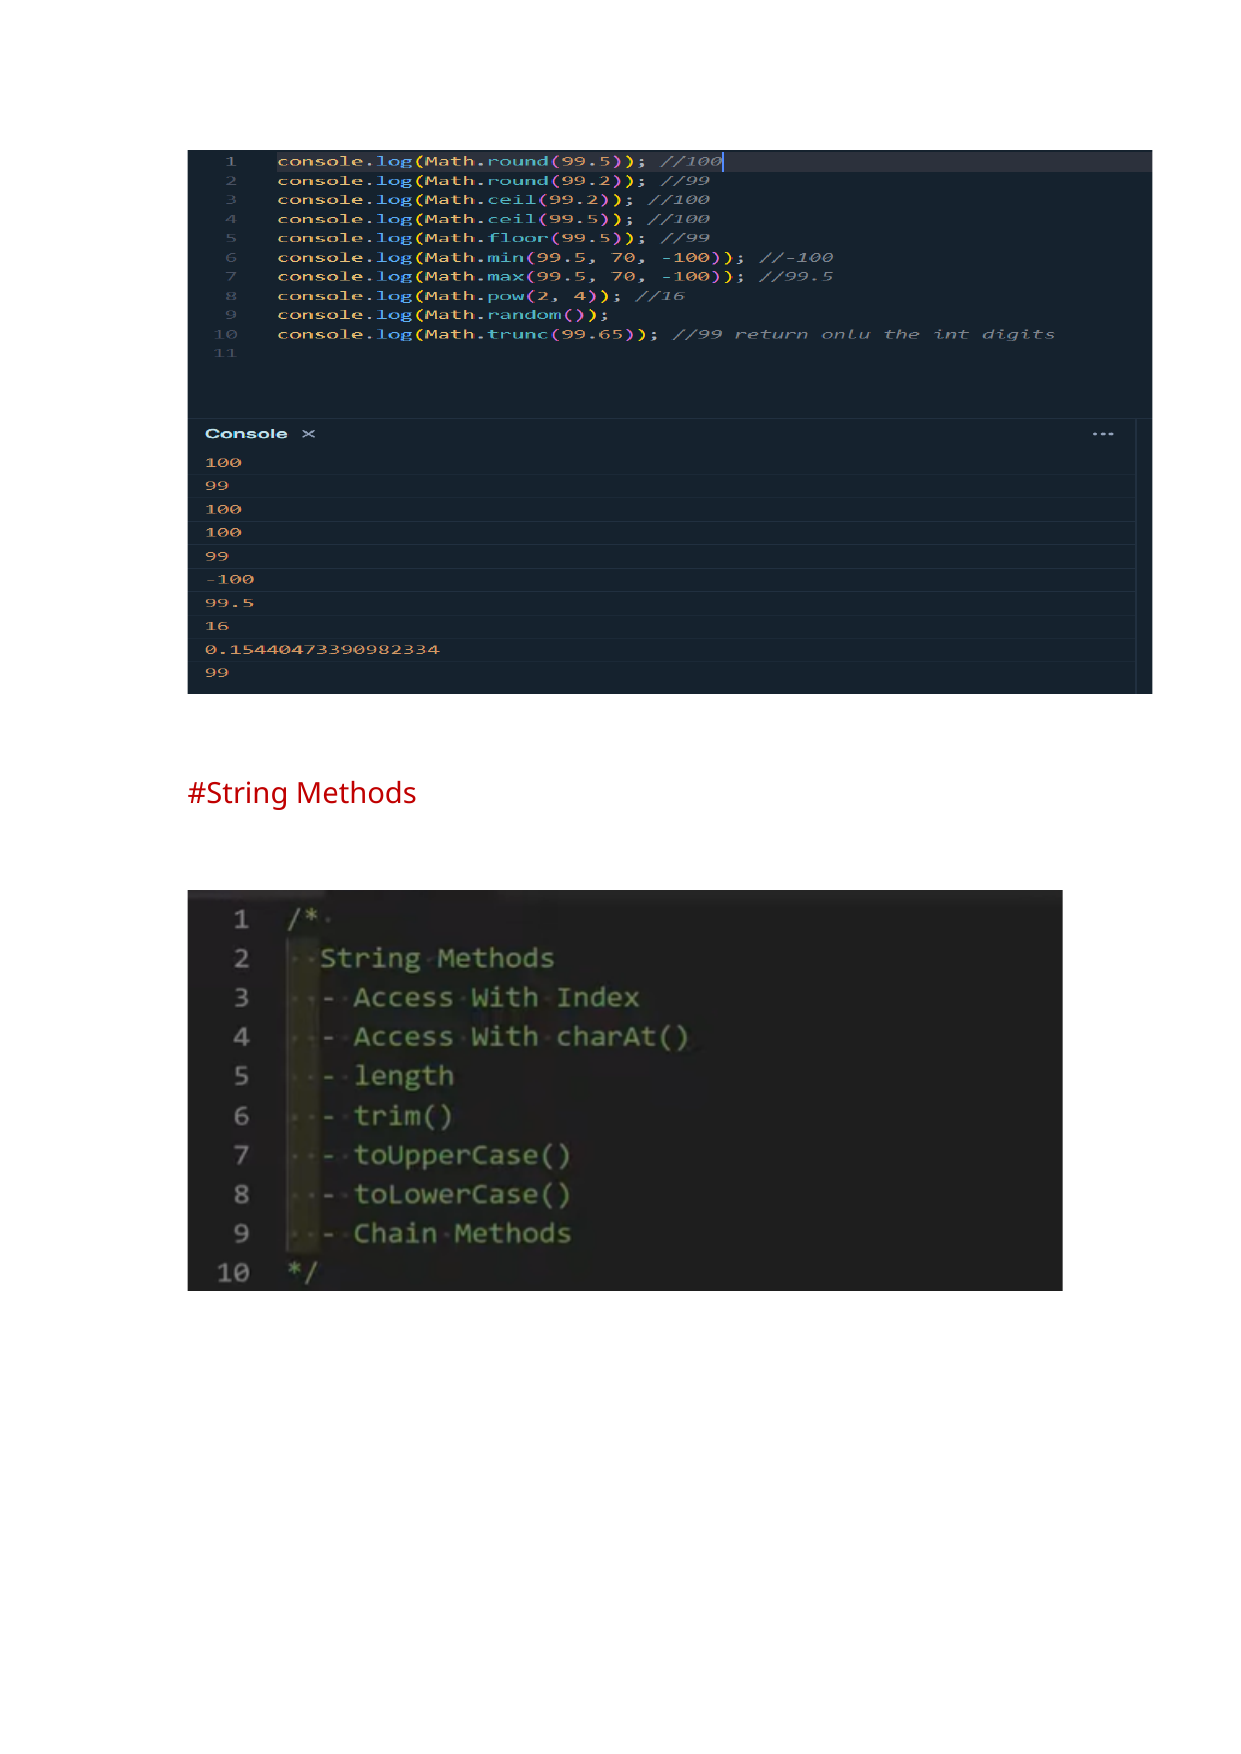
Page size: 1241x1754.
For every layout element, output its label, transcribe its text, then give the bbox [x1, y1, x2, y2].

picture [187, 890, 1063, 1291]
picture [187, 150, 1153, 694]
text #String Methods [187, 772, 1053, 812]
